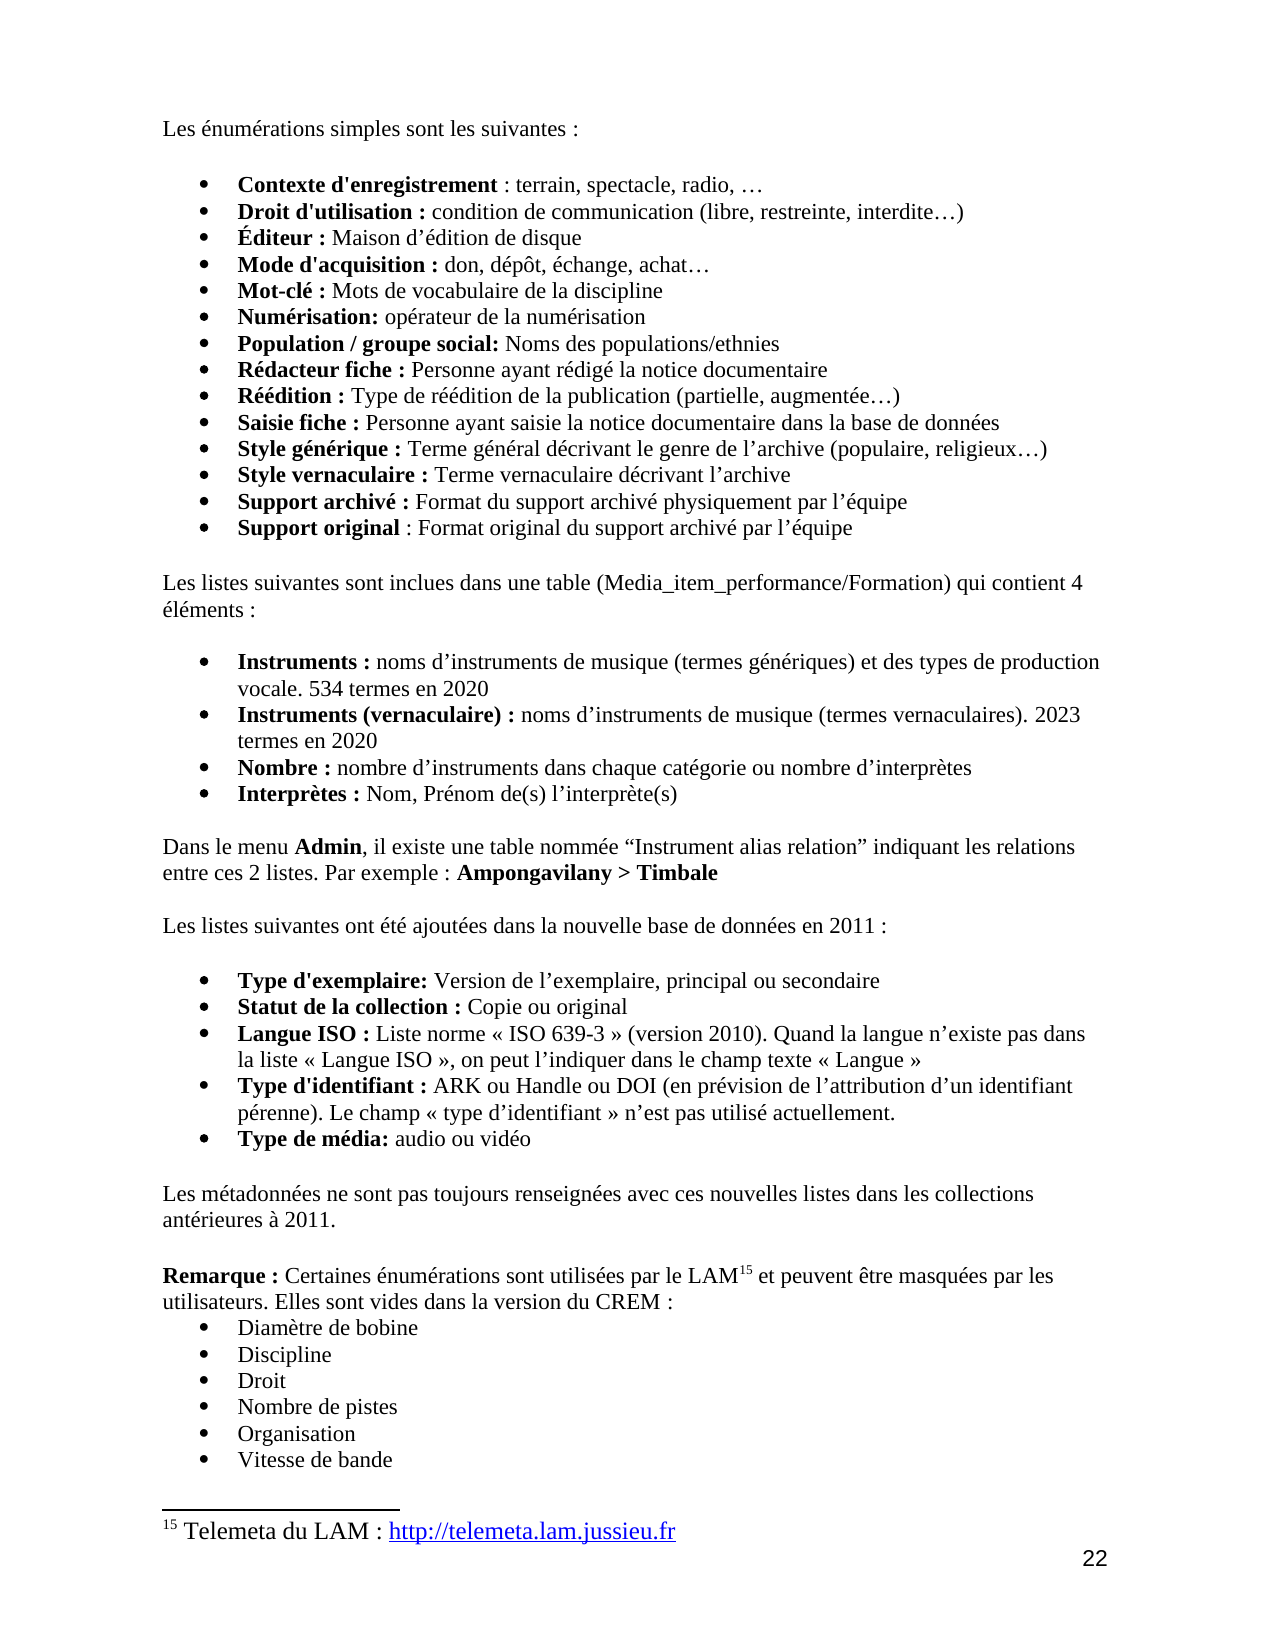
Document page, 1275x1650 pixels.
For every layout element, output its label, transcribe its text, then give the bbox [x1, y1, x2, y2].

list Nombre de pistes [200, 1393, 1107, 1420]
list Nombre : nombre d’instruments dans chaque catégorie ou nombre d’interprètes [200, 754, 1107, 780]
list Style générique : Terme général décrivant le genre de l’archive (populaire, religieux…) [200, 435, 1107, 461]
list Instruments : noms d’instruments de musique (termes génériques) et des types de production vocale. 534 termes en 2020 [200, 648, 1107, 701]
text Les listes suivantes sont inclues dans une table (Media_item_performance/Formation) qui contient 4 éléments : [162, 569, 1107, 622]
list Diamètre de bobine [200, 1314, 1107, 1341]
list Droit [200, 1367, 1107, 1393]
text Les listes suivantes ont été ajoutées dans la nouvelle base de données en 2011 : [162, 912, 1107, 938]
list Instruments (vernaculaire) : noms d’instruments de musique (termes vernaculaires). 2023 termes en 2020 [200, 701, 1107, 754]
list Style vernaculaire : Terme vernaculaire décrivant l’archive [200, 461, 1107, 488]
list Mot-clé : Mots de vocabulaire de la discipline [200, 277, 1107, 303]
text Les énumérations simples sont les suivantes : [162, 115, 1107, 141]
text Les métadonnées ne sont pas toujours renseignées avec ces nouvelles listes dans les collections antérieures à 2011. [162, 1180, 1107, 1233]
list Support archivé : Format du support archivé physiquement par l’équipe [200, 488, 1107, 514]
list Type de média: audio ou vidéo [200, 1125, 1107, 1151]
list Mode d'acquisition : don, dépôt, échange, achat… [200, 251, 1107, 277]
text Dans le menu Admin, il existe une table nommée “Instrument alias relation” indiquant les relations entre ces 2 listes. Par exemple : Ampongavilany > Timbale [162, 833, 1107, 886]
list Support original : Format original du support archivé par l’équipe [200, 514, 1107, 541]
list Numérisation: opérateur de la numérisation [200, 303, 1107, 330]
list Organisation [200, 1420, 1107, 1446]
list Droit d'utilisation : condition de communication (libre, restreinte, interdite…) [200, 198, 1107, 224]
list Vitesse de bande [200, 1446, 1107, 1472]
list Interprètes : Nom, Prénom de(s) l’interprète(s) [200, 780, 1107, 806]
list Contexte d'enregistrement : terrain, spectacle, radio, … [200, 172, 1107, 198]
list Saisie fiche : Personne ayant saisie la notice documentaire dans la base de données [200, 409, 1107, 435]
list Discipline [200, 1341, 1107, 1367]
list Rédacteur fiche : Personne ayant rédigé la notice documentaire [200, 356, 1107, 382]
list Langue ISO : Liste norme « ISO 639-3 » (version 2010). Quand la langue n’existe pas dans la liste « Langue ISO », on peut l’indiquer dans le champ texte « Langue » [200, 1020, 1107, 1072]
list Réédition : Type de réédition de la publication (partielle, augmentée…) [200, 382, 1107, 409]
list Statut de la collection : Copie ou original [200, 993, 1107, 1020]
list Type d'identifiant : ARK ou Handle ou DOI (en prévision de l’attribution d’un identifiant pérenne). Le champ « type d’identifiant » n’est pas utilisé actuellement. [200, 1072, 1107, 1125]
list Population / groupe social: Noms des populations/ethnies [200, 330, 1107, 356]
list Éditeur : Maison d’édition de disque [200, 224, 1107, 251]
text Remarque : Certaines énumérations sont utilisées par le LAM et peuvent être masquées par les utilisateurs. Elles sont vides dans la version du CREM : [162, 1262, 1107, 1314]
list Type d'exemplaire: Version de l’exemplaire, principal ou secondaire [200, 967, 1107, 993]
